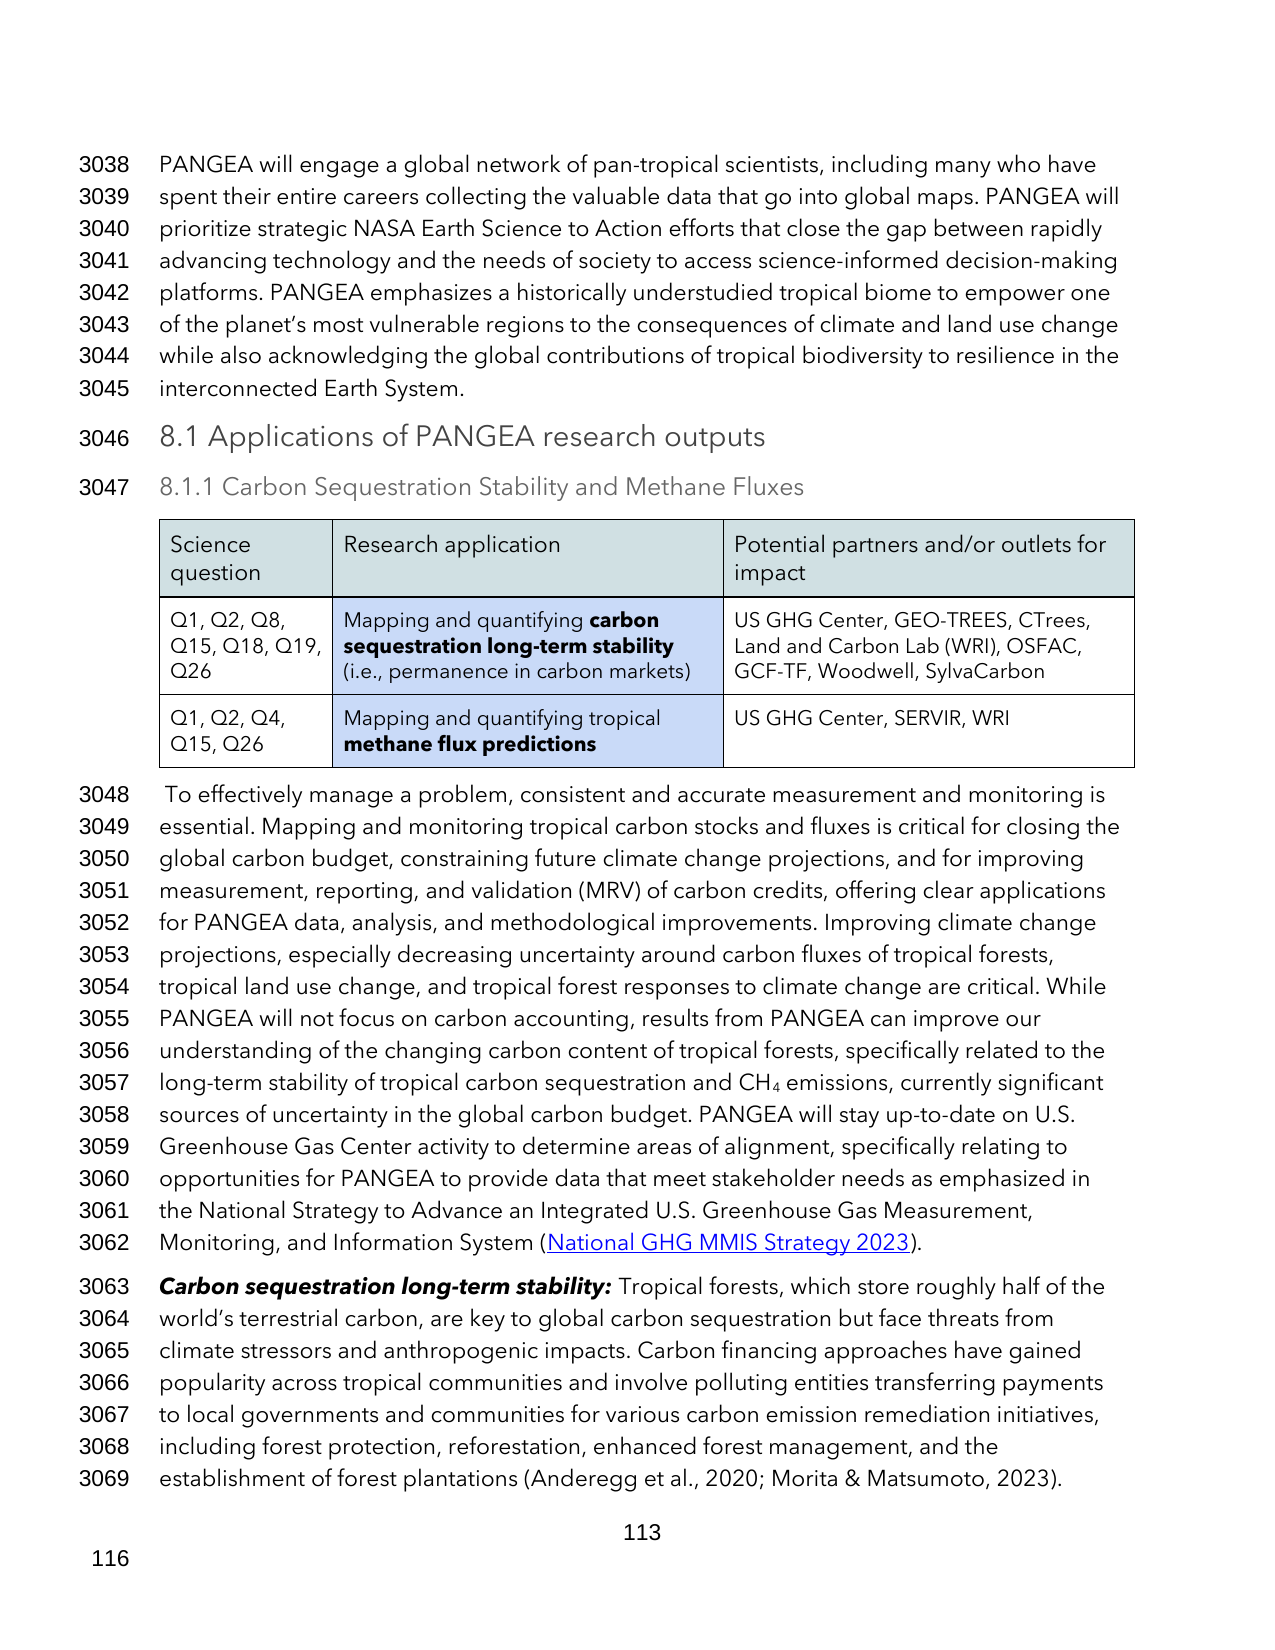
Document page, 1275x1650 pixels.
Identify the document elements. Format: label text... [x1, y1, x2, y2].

table_cell US GHG Center, SERVIR, WRI [724, 695, 1134, 767]
table_header Research application [333, 520, 723, 596]
table_cell Q1, Q2, Q4, Q15, Q26 [160, 695, 332, 767]
table_cell Mapping and quantifying carbon sequestration long-term stability (i.e., permanence in carbon markets) [333, 598, 723, 694]
table_cell Q1, Q2, Q8, Q15, Q18, Q19, Q26 [160, 598, 332, 694]
text To effectively manage a problem, consistent and accurate measurement and monitoring is essential. Mapping and monitoring tropical carbon stocks and fluxes is critical for closing the global carbon budget, constraining future climate change projections, and for improving measurement, reporting, and validation (MRV) of carbon credits, offering clear applications for PANGEA data, analysis, and methodological improvements. Improving climate change projections, especially decreasing uncertainty around carbon fluxes of tropical forests, tropical land use change, and tropical forest responses to climate change are critical. While PANGEA will not focus on carbon accounting, results from PANGEA can improve our understanding of the changing carbon content of tropical forests, specifically related to the long-term stability of tropical carbon sequestration and CH4 emissions, currently significant sources of uncertainty in the global carbon budget. PANGEA will stay up-to-date on U.S. Greenhouse Gas Center activity to determine areas of alignment, specifically relating to opportunities for PANGEA to provide data that meet stakeholder needs as emphasized in the National Strategy to Advance an Integrated U.S. Greenhouse Gas Measurement, Monitoring, and Information System (National GHG MMIS Strategy 2023). [159, 780, 1125, 1256]
subtitle 8.1.1 Carbon Sequestration Stability and Methane Fluxes [159, 472, 1125, 502]
table_cell US GHG Center, GEO-TREES, CTrees, Land and Carbon Lab (WRI), OSFAC, GCF-TF, Woodwell, SylvaCarbon [724, 598, 1134, 694]
table_header Science question [160, 520, 332, 596]
table_cell Mapping and quantifying tropical methane flux predictions [333, 695, 723, 767]
table_header Potential partners and/or outlets for impact [724, 520, 1134, 596]
text PANGEA will engage a global network of pan-tropical scientists, including many who have spent their entire careers collecting the valuable data that go into global maps. PANGEA will prioritize strategic NASA Earth Science to Action efforts that close the gap between rapidly advancing technology and the needs of society to access science-informed decision-making platforms. PANGEA emphasizes a historically understudied tropical biome to empower one of the planet’s most vulnerable regions to the consequences of climate and land use change while also acknowledging the global contributions of tropical biodiversity to resilience in the interconnected Earth System. [159, 150, 1125, 402]
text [159, 1272, 1125, 1492]
subtitle 8.1 Applications of PANGEA research outputs [159, 418, 1125, 454]
